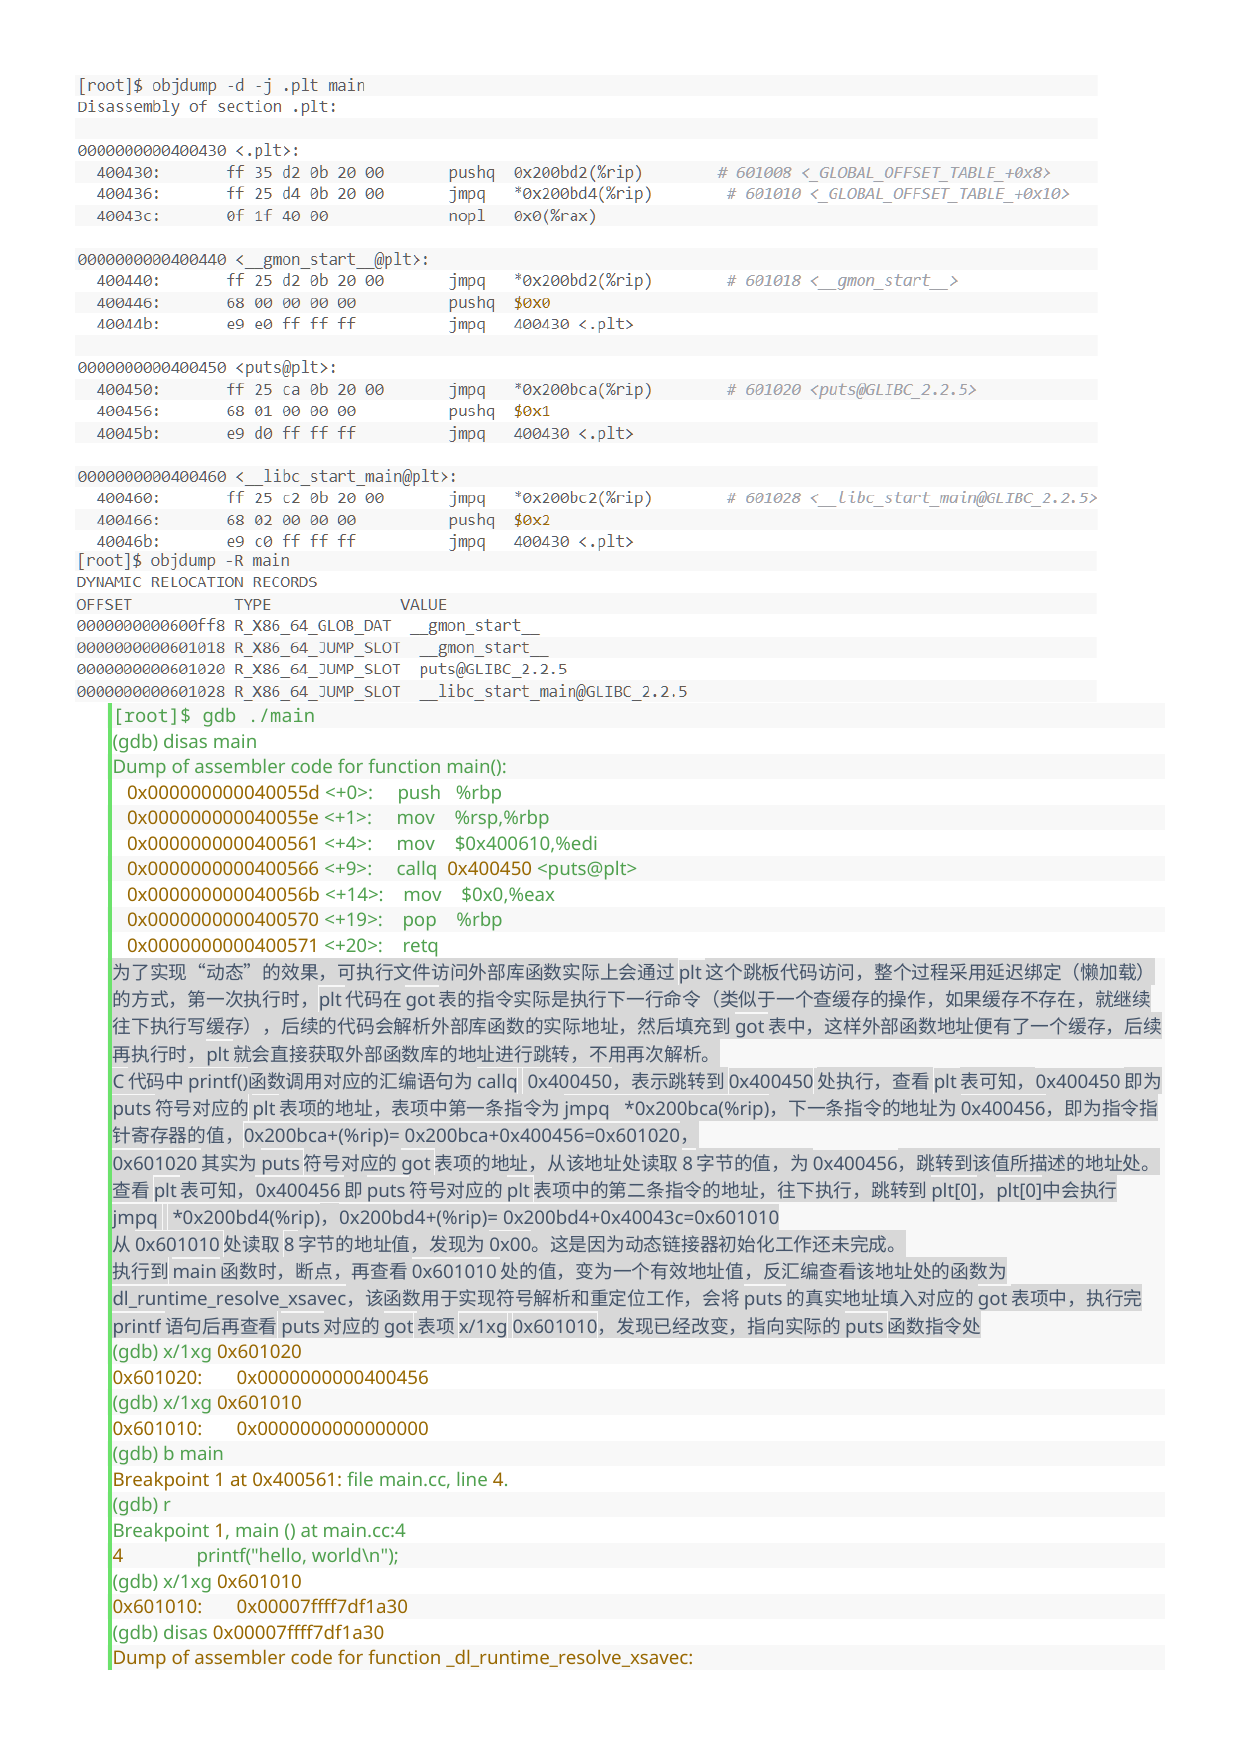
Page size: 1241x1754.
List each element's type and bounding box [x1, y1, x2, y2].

picture [75, 75, 1098, 703]
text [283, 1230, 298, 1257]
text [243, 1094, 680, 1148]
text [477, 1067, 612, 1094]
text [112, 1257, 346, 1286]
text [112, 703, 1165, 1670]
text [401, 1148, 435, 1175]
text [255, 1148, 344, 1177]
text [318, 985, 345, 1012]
